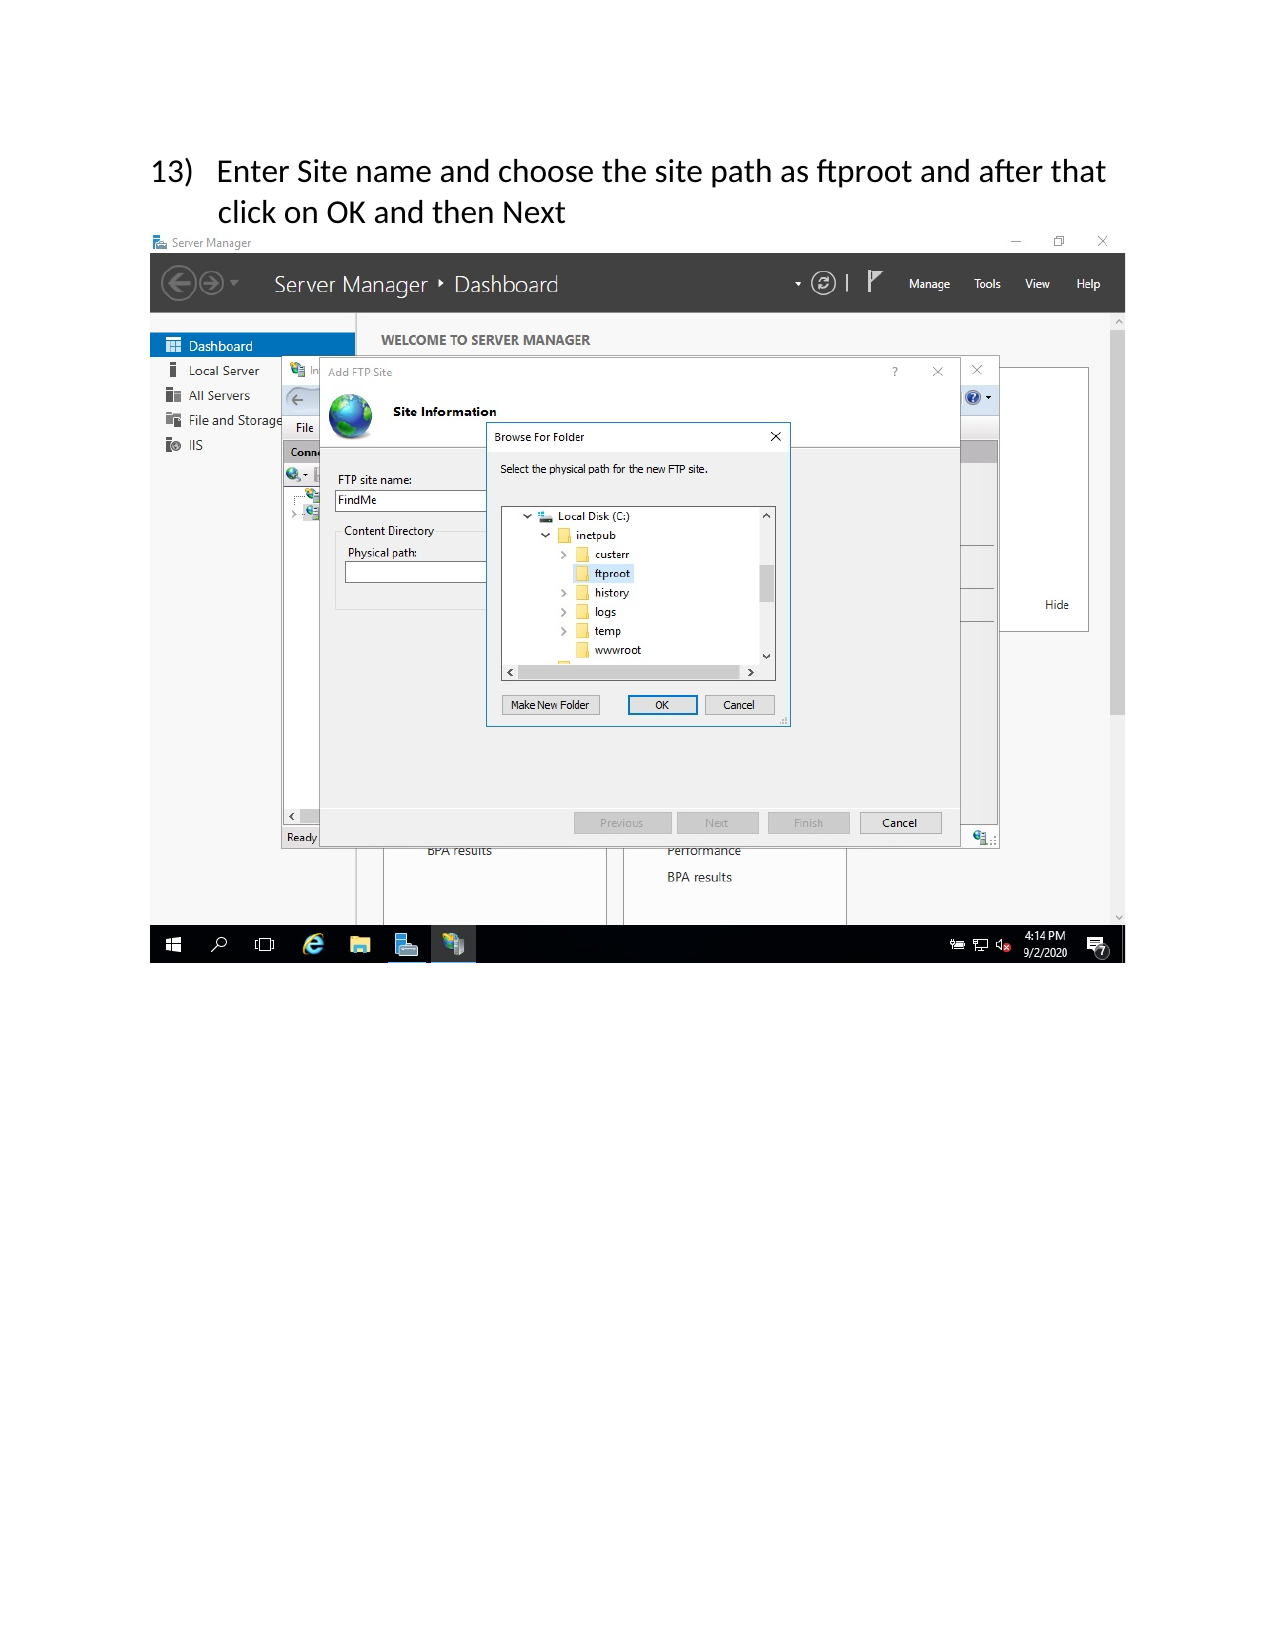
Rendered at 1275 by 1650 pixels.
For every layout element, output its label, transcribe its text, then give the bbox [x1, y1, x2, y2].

text 13) Enter Site name and choose the site path as ftproot and after that [150, 150, 1125, 191]
picture [150, 231, 1125, 963]
text click on OK and then Next [150, 191, 1125, 231]
